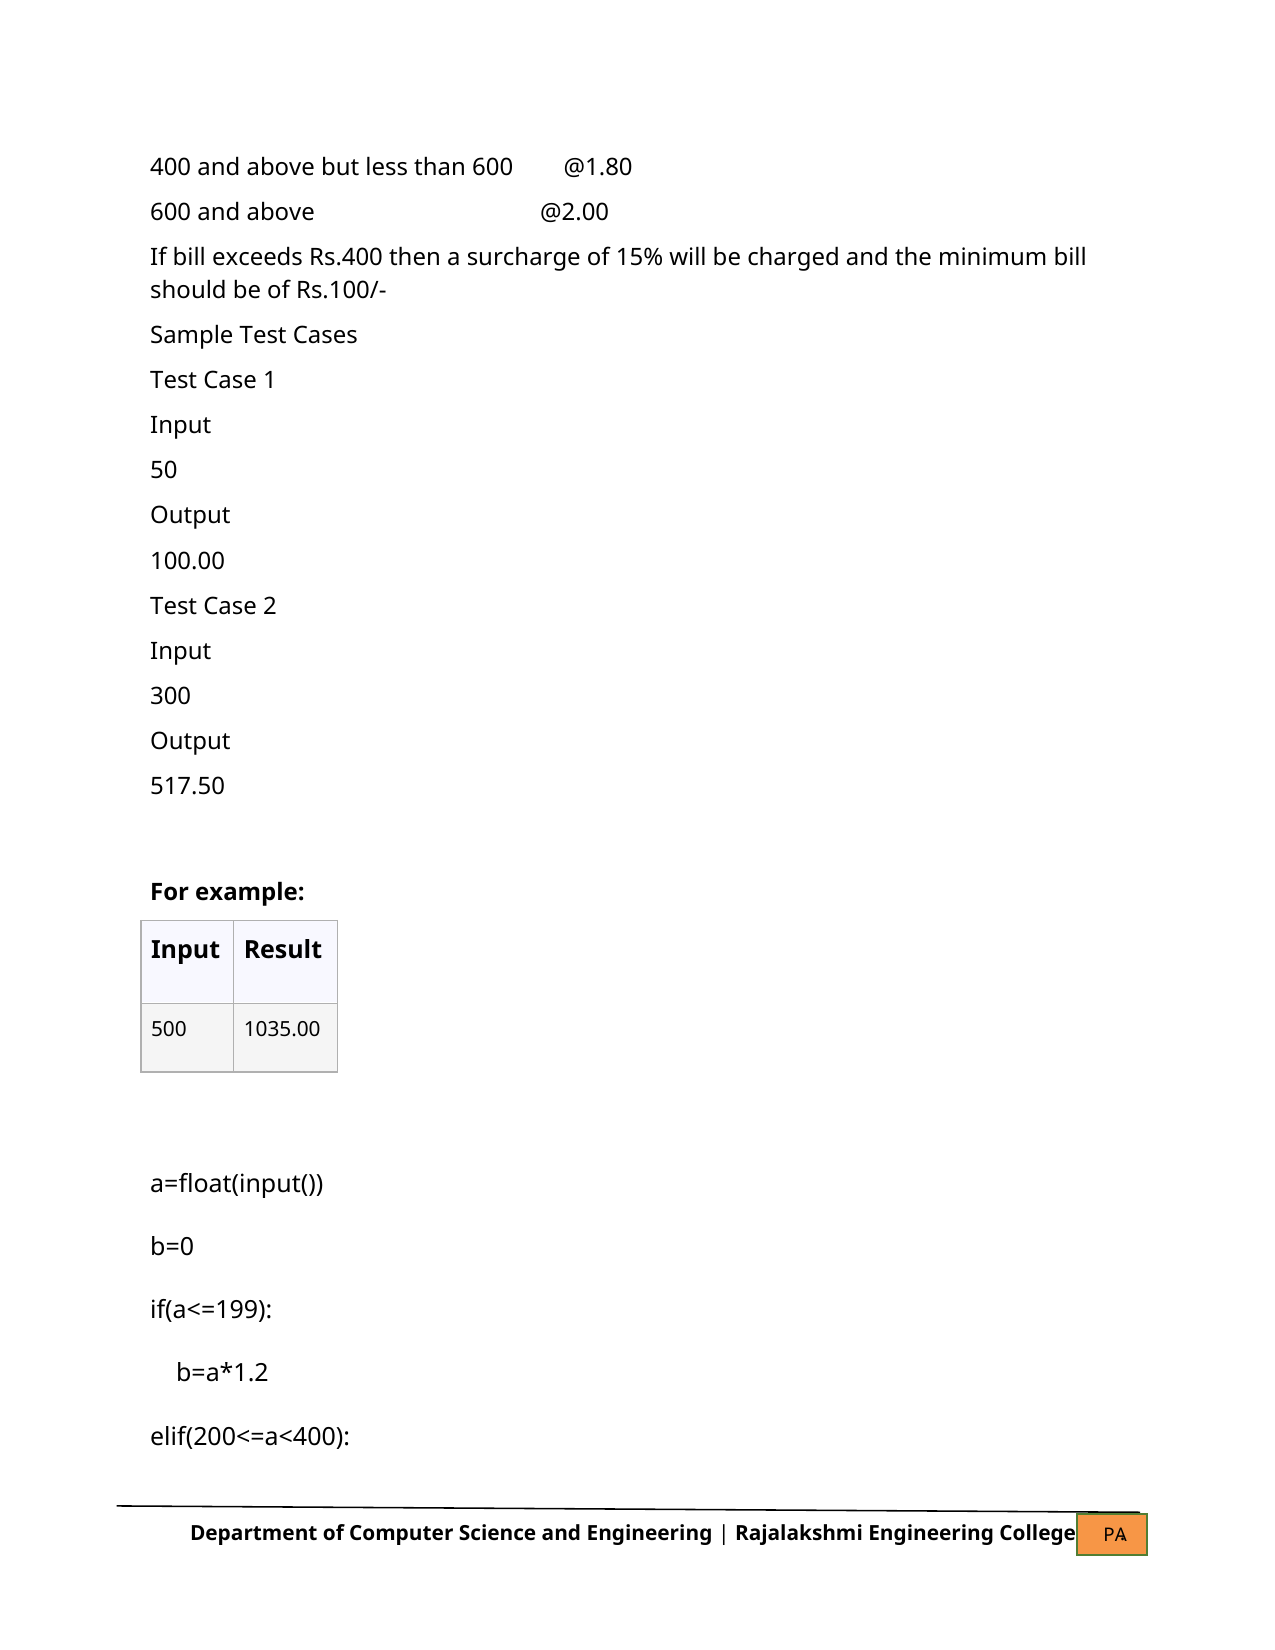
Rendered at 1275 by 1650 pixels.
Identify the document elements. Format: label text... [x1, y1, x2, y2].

text 400 and above but less than 600 @1.80 [150, 150, 1125, 183]
text 50 [150, 453, 1125, 486]
text For example: [150, 875, 1125, 907]
text elif(200<=a<400): [150, 1418, 1125, 1452]
text 600 and above @2.00 [150, 195, 1125, 228]
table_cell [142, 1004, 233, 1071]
text Input [150, 634, 1125, 666]
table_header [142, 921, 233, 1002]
text 517.50 [150, 769, 1125, 802]
text Output [150, 498, 1125, 531]
text Test Case 2 [150, 588, 1125, 621]
text if(a<=199): [150, 1292, 1125, 1326]
text 300 [150, 679, 1125, 711]
text Sample Test Cases [150, 318, 1125, 351]
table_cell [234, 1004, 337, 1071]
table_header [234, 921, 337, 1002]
text 100.00 [150, 543, 1125, 576]
text Input [150, 408, 1125, 441]
text b=a*1.2 [150, 1355, 1125, 1389]
text If bill exceeds Rs.400 then a surcharge of 15% will be charged and the minimum bill should be of Rs.100/- [150, 240, 1125, 305]
text b=0 [150, 1228, 1125, 1262]
text Output [150, 724, 1125, 756]
text a=float(input()) [150, 1165, 1125, 1199]
text Test Case 1 [150, 363, 1125, 396]
